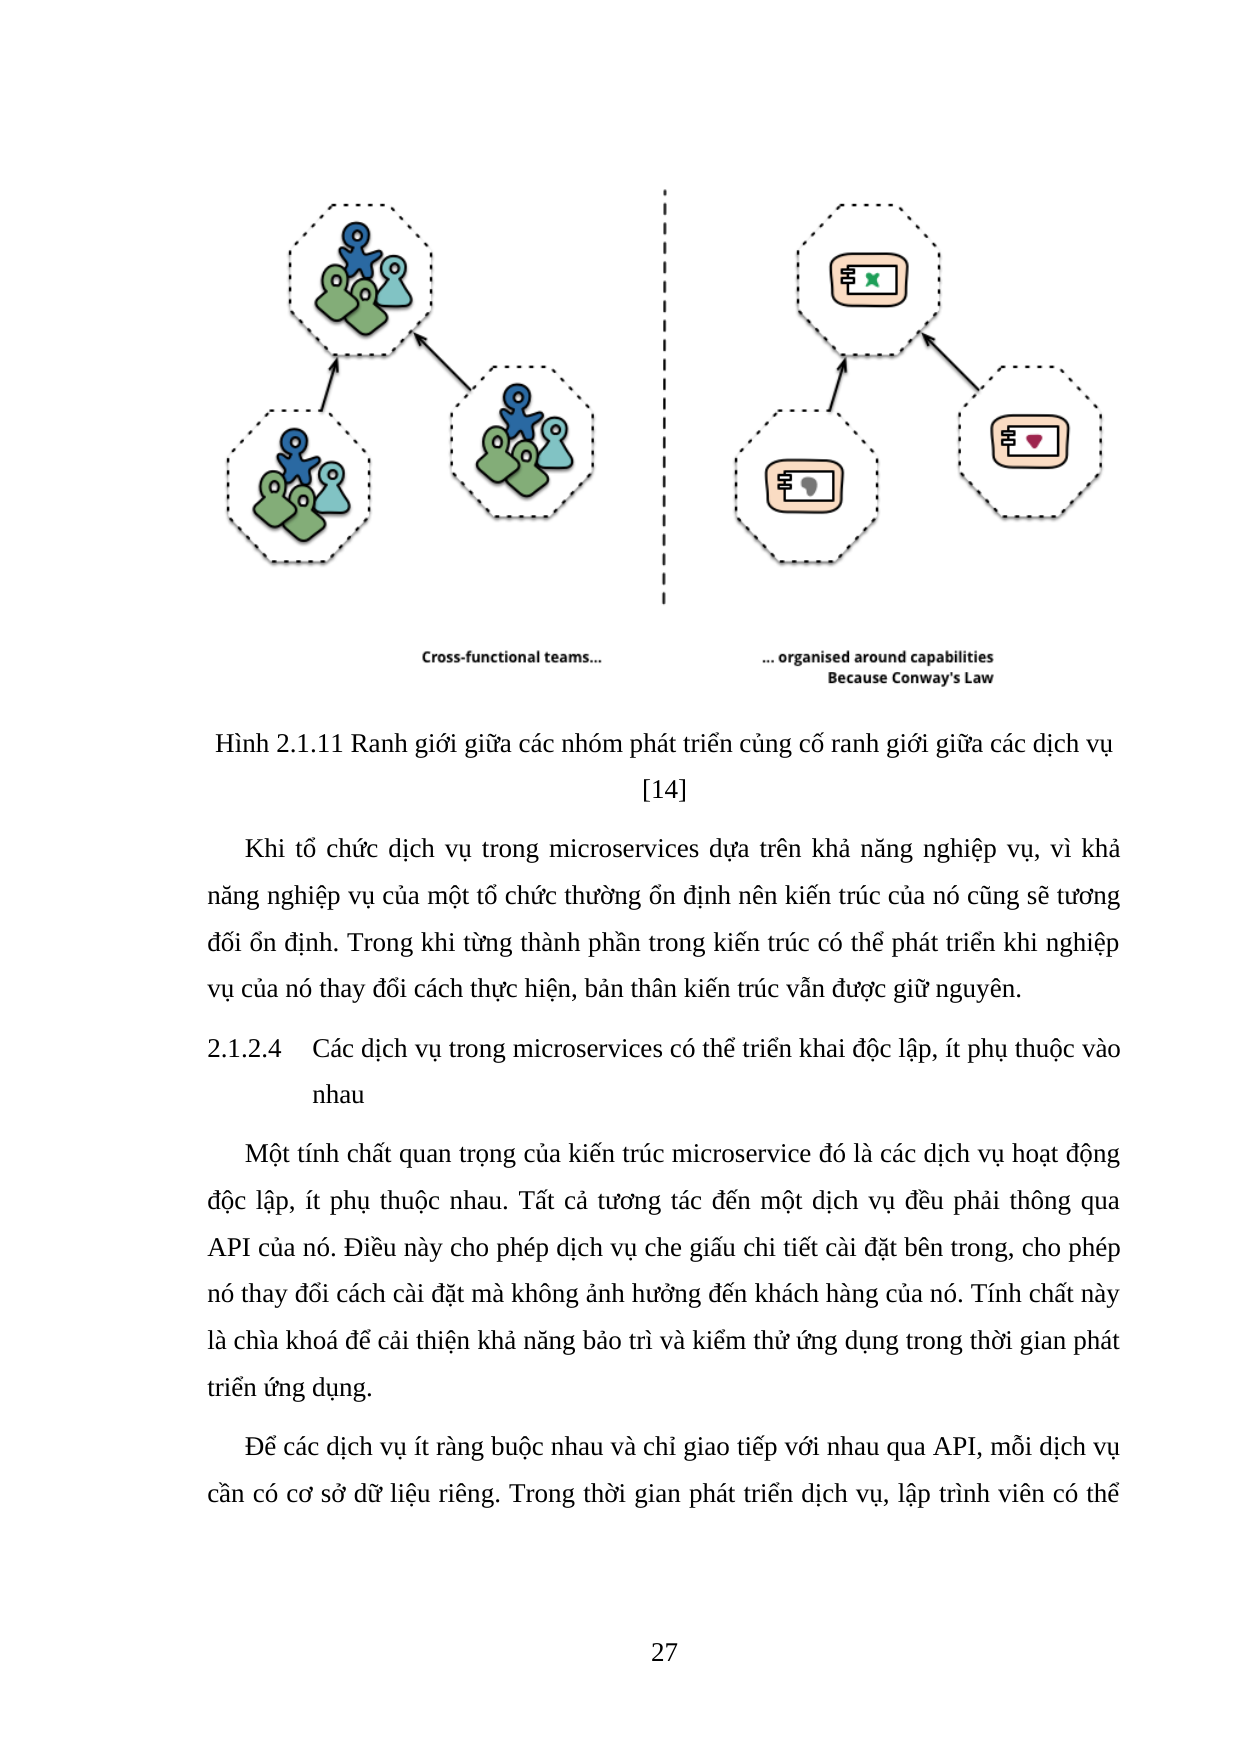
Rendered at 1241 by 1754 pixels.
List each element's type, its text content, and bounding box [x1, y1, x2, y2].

text Hình 2.1.8 Ranh giới giữa các nhóm phát triển củng cố ranh giới giữa các dịch vụ [207, 727, 1122, 804]
text Một tính chất quan trọng của kiến trúc microservice đó là các dịch vụ hoạt động độc lập, ít phụ thuộc nhau. Tất cả tương tác đến một dịch vụ đều phải thông qua API của nó. Điều này cho phép dịch vụ che giấu chi tiết cài đặt bên trong, cho phép nó thay đổi cách cài đặt mà không ảnh hưởng đến khách hàng của nó. Tính chất này là chìa khoá để cải thiện khả năng bảo trì và kiểm thử ứng dụng trong thời gian phát triển ứng dụng. [207, 1138, 1122, 1402]
picture [210, 177, 1118, 699]
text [207, 1430, 1122, 1508]
text Khi tổ chức dịch vụ trong microservices dựa trên khả năng nghiệp vụ, vì khả năng nghiệp vụ của một tổ chức thường ổn định nên kiến trúc của nó cũng sẽ tương đối ổn định. Trong khi từng thành phần trong kiến trúc có thể phát triển khi nghiệp vụ của nó thay đổi cách thực hiện, bản thân kiến trúc vẫn được giữ nguyên. [207, 833, 1122, 1004]
subtitle Các dịch vụ trong microservices có thể triển khai độc lập, ít phụ thuộc vào nhau [207, 1032, 1122, 1109]
